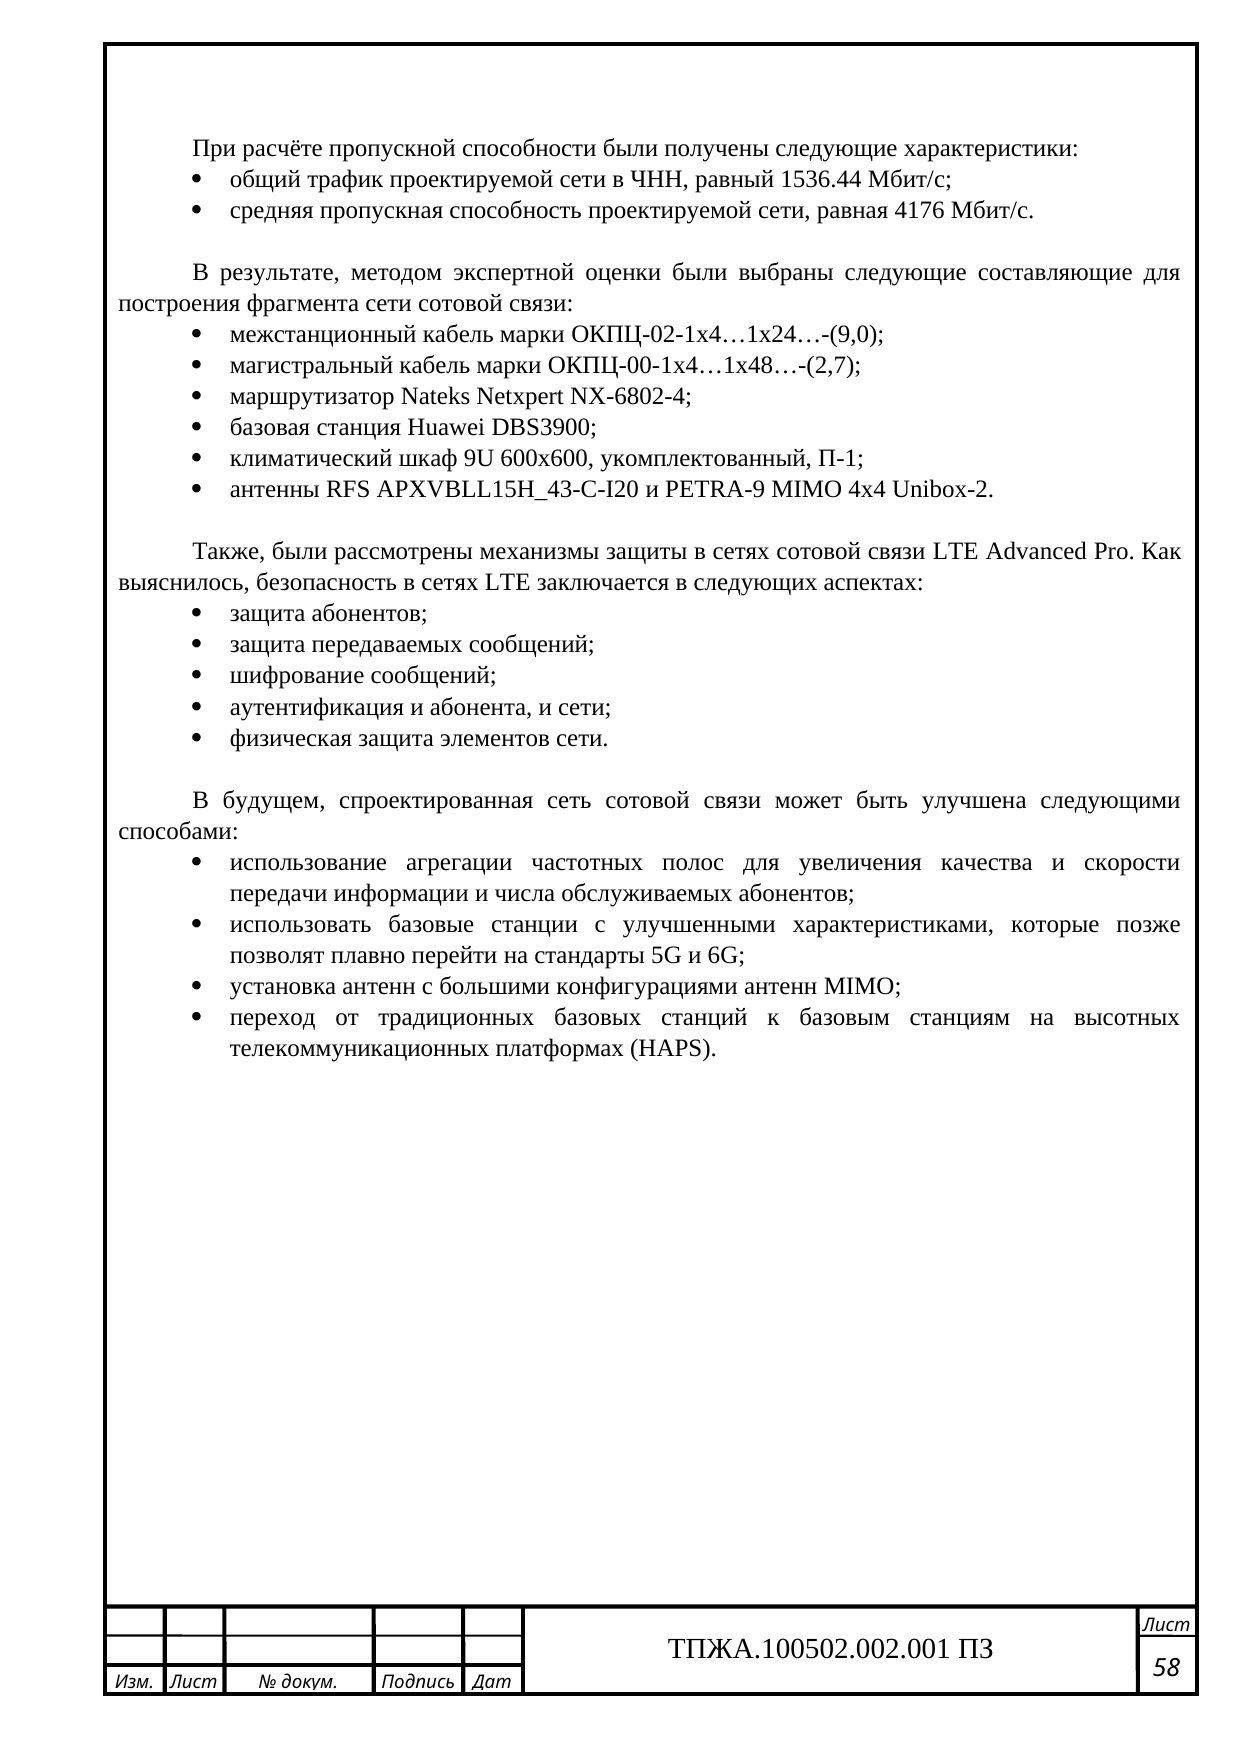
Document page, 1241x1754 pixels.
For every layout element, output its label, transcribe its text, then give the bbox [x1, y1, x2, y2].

list шифрование сообщений; [192, 661, 1181, 689]
list защита абонентов; [192, 598, 1181, 627]
list аутентификация и абонента, и сети; [192, 692, 1181, 720]
list базовая станция Huawei DBS3900; [192, 412, 1181, 441]
list защита передаваемых сообщений; [192, 629, 1181, 658]
text При расчёте пропускной способности были получены следующие характеристики: [118, 133, 1181, 162]
list антенны RFS APXVBLL15H_43-C-I20 и PETRA-9 MIMO 4x4 Unibox-2. [192, 474, 1181, 503]
list климатический шкаф 9U 600х600, укомплектованный, П-1; [192, 443, 1181, 472]
list использование агрегации частотных полос для увеличения качества и скорости передачи информации и числа обслуживаемых абонентов; [192, 847, 1181, 907]
list общий трафик проектируемой сети в ЧНН, равный 1536.44 Мбит/с; [192, 164, 1181, 193]
list физическая защита элементов сети. [192, 723, 1181, 751]
text Также, были рассмотрены механизмы защиты в сетях сотовой связи LTE Advanced Pro. Как выяснилось, безопасность в сетях LTE заключается в следующих аспектах: [118, 536, 1181, 596]
list межстанционный кабель марки ОКПЦ-02-1x4…1x24…-(9,0); [192, 319, 1181, 348]
list установка антенн с большими конфигурациями антенн MIMO; [192, 971, 1181, 1000]
text В результате, методом экспертной оценки были выбраны следующие составляющие для построения фрагмента сети сотовой связи: [118, 257, 1181, 317]
text В будущем, спроектированная сеть сотовой связи может быть улучшена следующими способами: [118, 785, 1181, 844]
list средняя пропускная способность проектируемой сети, равная 4176 Мбит/с. [192, 195, 1181, 224]
list магистральный кабель марки ОКПЦ-00-1x4…1x48…-(2,7); [192, 350, 1181, 379]
list использовать базовые станции с улучшенными характеристиками, которые позже позволят плавно перейти на стандарты 5G и 6G; [192, 909, 1181, 969]
list переход от традиционных базовых станций к базовым станциям на высотных телекоммуникационных платформах (HAPS). [192, 1002, 1181, 1062]
list маршрутизатор Nateks Netxpert NX-6802-4; [192, 381, 1181, 410]
